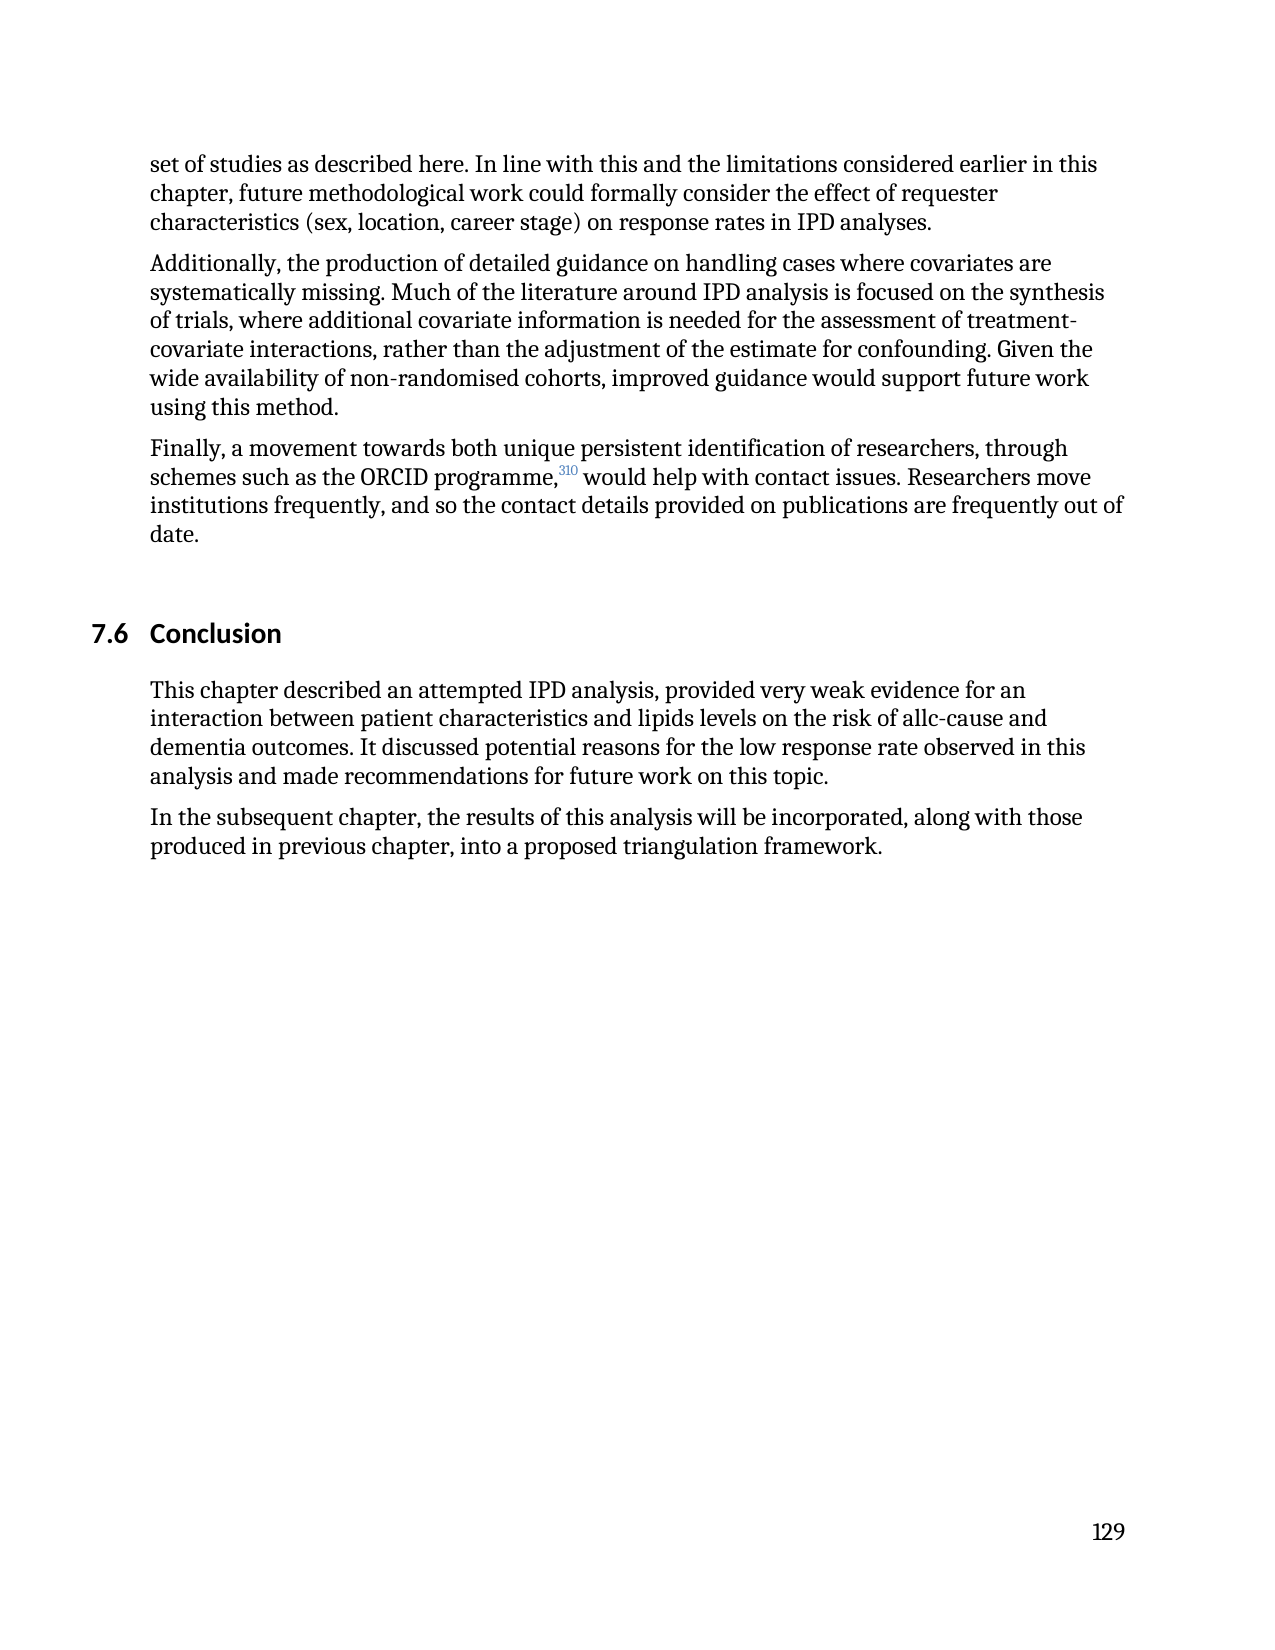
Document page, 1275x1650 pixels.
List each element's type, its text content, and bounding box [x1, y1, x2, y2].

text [150, 150, 1125, 236]
subtitle Conclusion [91, 615, 1125, 651]
text Additionally, the production of detailed guidance on handling cases where covariates are systematically missing. Much of the literature around IPD analysis is focused on the synthesis of trials, where additional covariate information is needed for the assessment of treatment-covariate interactions, rather than the adjustment of the estimate for confounding. Given the wide availability of non-randomised cohorts, improved guidance would support future work using this method. [150, 249, 1125, 421]
text In the subsequent chapter, the results of this analysis will be incorporated, along with those produced in previous chapter, into a proposed triangulation framework. [150, 803, 1125, 861]
text Finally, a movement towards both unique persistent identification of researchers, through schemes such as the ORCID programme,310 would help with contact issues. Researchers move institutions frequently, and so the contact details provided on publications are frequently out of date. [150, 434, 1125, 549]
text This chapter described an attempted IPD analysis, provided very weak evidence for an interaction between patient characteristics and lipids levels on the risk of allc-cause and dementia outcomes. It discussed potential reasons for the low response rate observed in this analysis and made recommendations for future work on this topic. [150, 676, 1125, 791]
